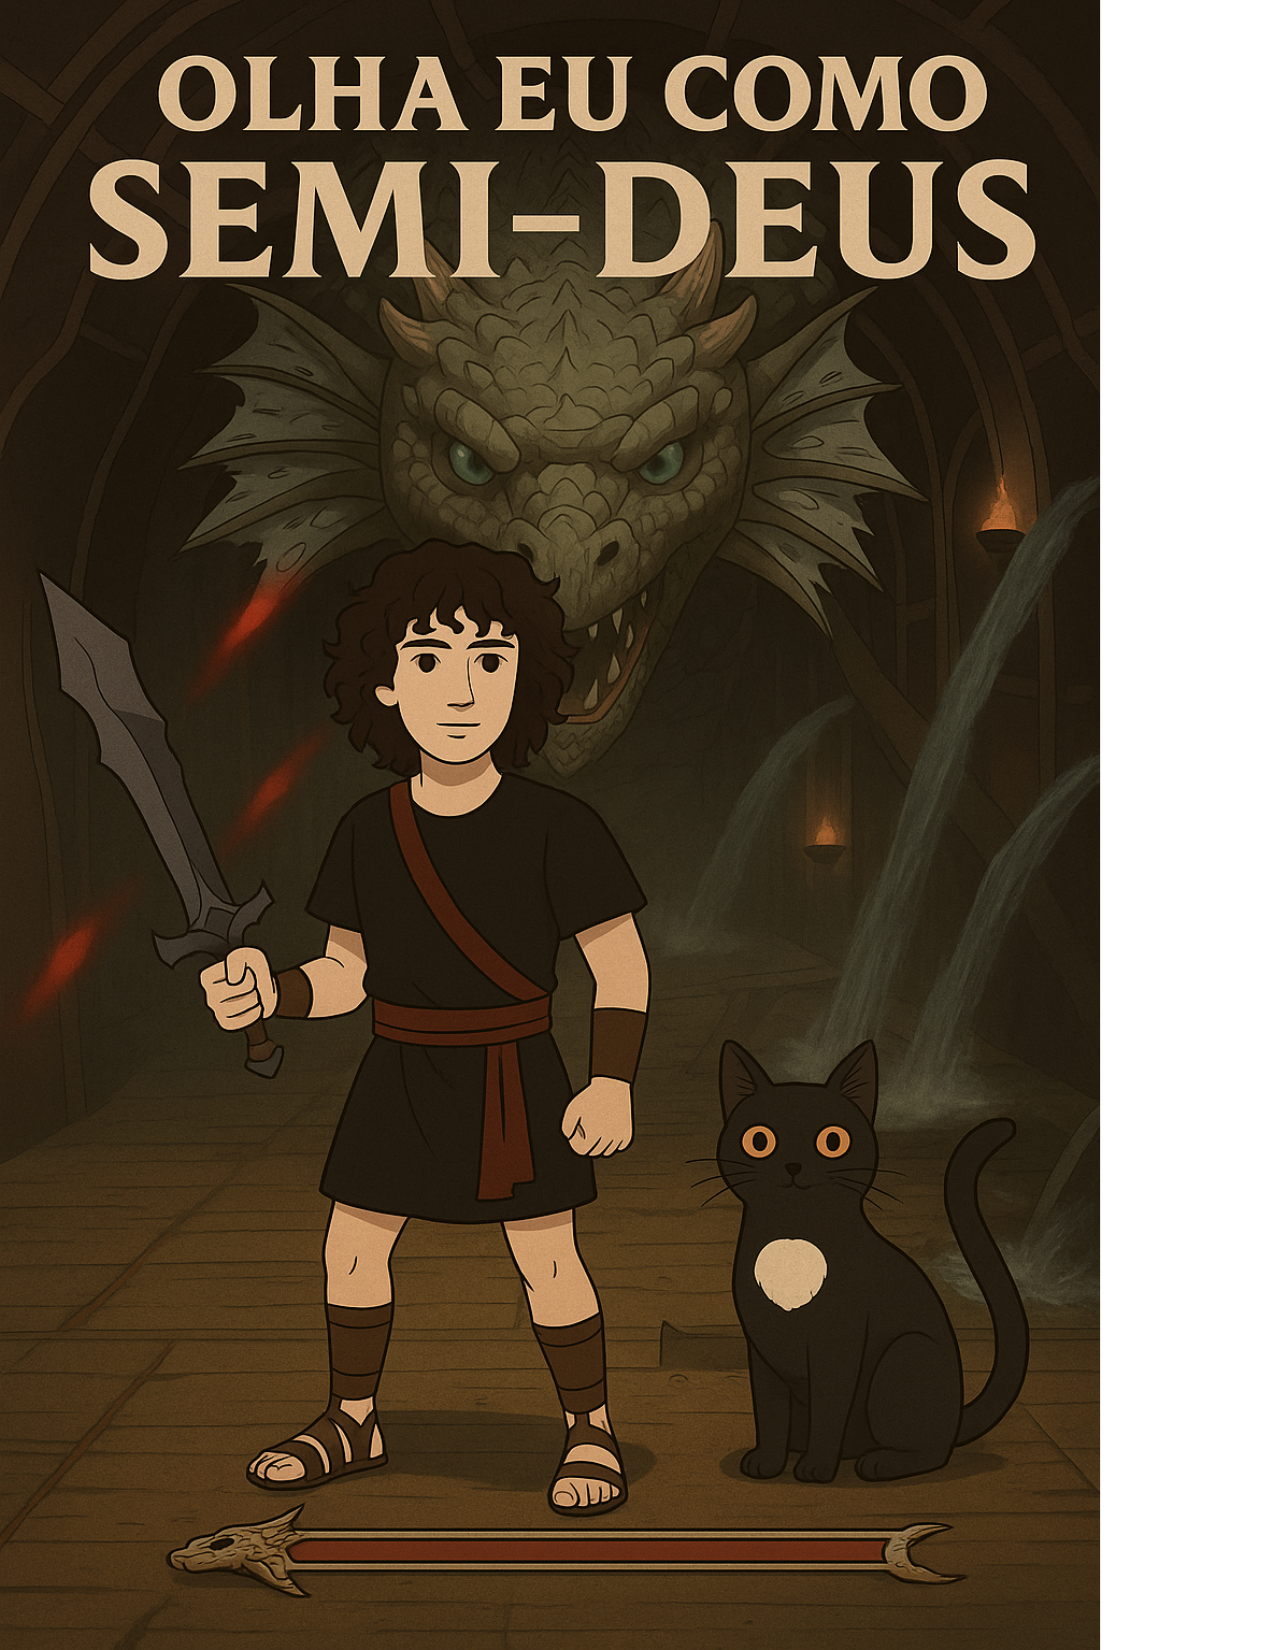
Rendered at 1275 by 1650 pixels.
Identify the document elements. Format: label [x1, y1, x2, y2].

picture [0, 0, 1100, 1650]
